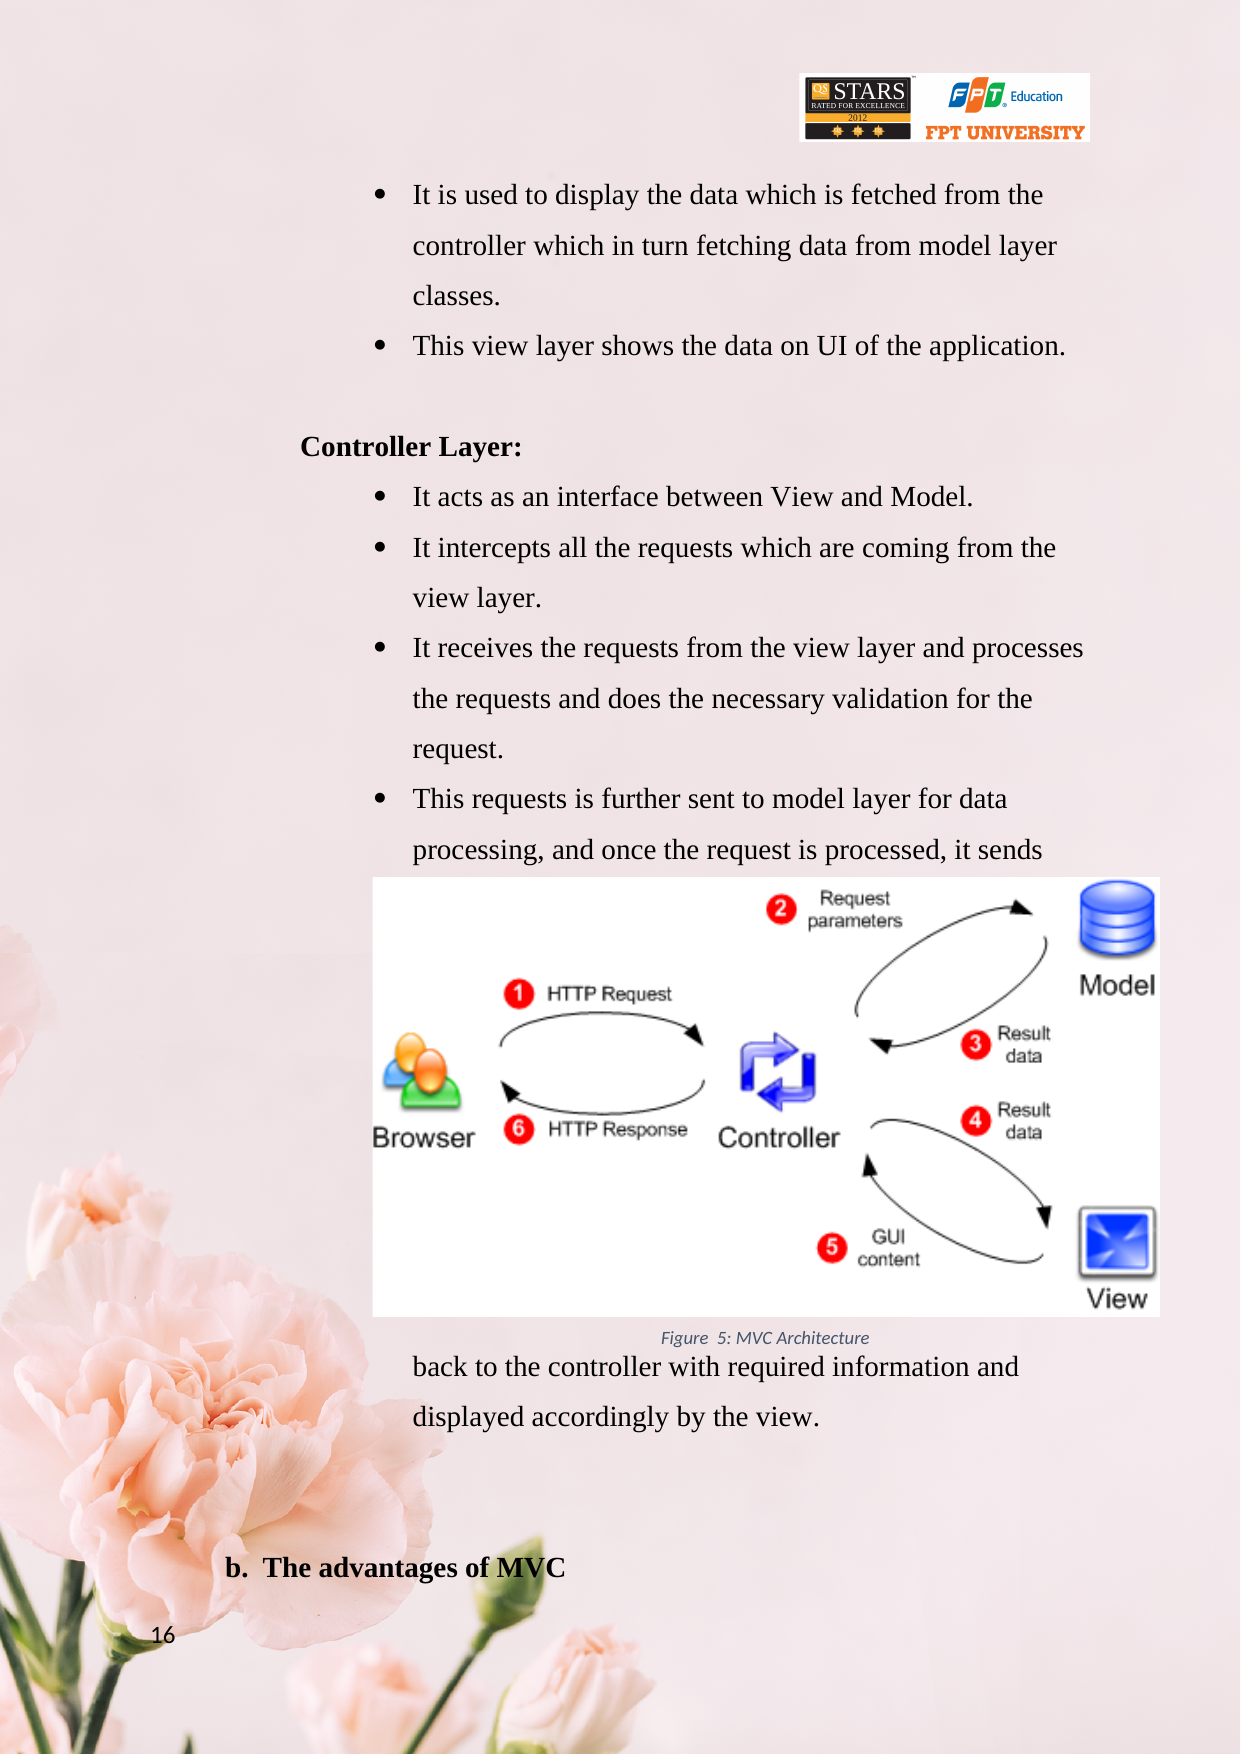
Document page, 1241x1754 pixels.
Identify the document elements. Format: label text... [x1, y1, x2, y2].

list This requests is further sent to model layer for data processing, and once the request is processed, it sends back to the controller with required information and displayed accordingly by the view. [375, 781, 1090, 877]
picture [0, 0, 1241, 1754]
text Controller Layer: [225, 429, 1090, 462]
list It receives the requests from the view layer and processes the requests and does the necessary validation for the request. [375, 630, 1090, 765]
list It is used to display the data which is fetched from the controller which in turn fetching data from model layer classes. [375, 177, 1090, 311]
list It intercepts all the requests which are coming from the view layer. [375, 530, 1090, 614]
list It acts as an interface between View and Model. [375, 479, 1090, 513]
list The advantages of MVC [225, 1550, 1090, 1584]
list This view layer shows the data on UI of the application. [375, 328, 1090, 362]
list This requests is further sent to model layer for data processing, and once the request is processed, it sends back to the controller with required information and displayed accordingly by the view. [375, 1317, 1090, 1433]
